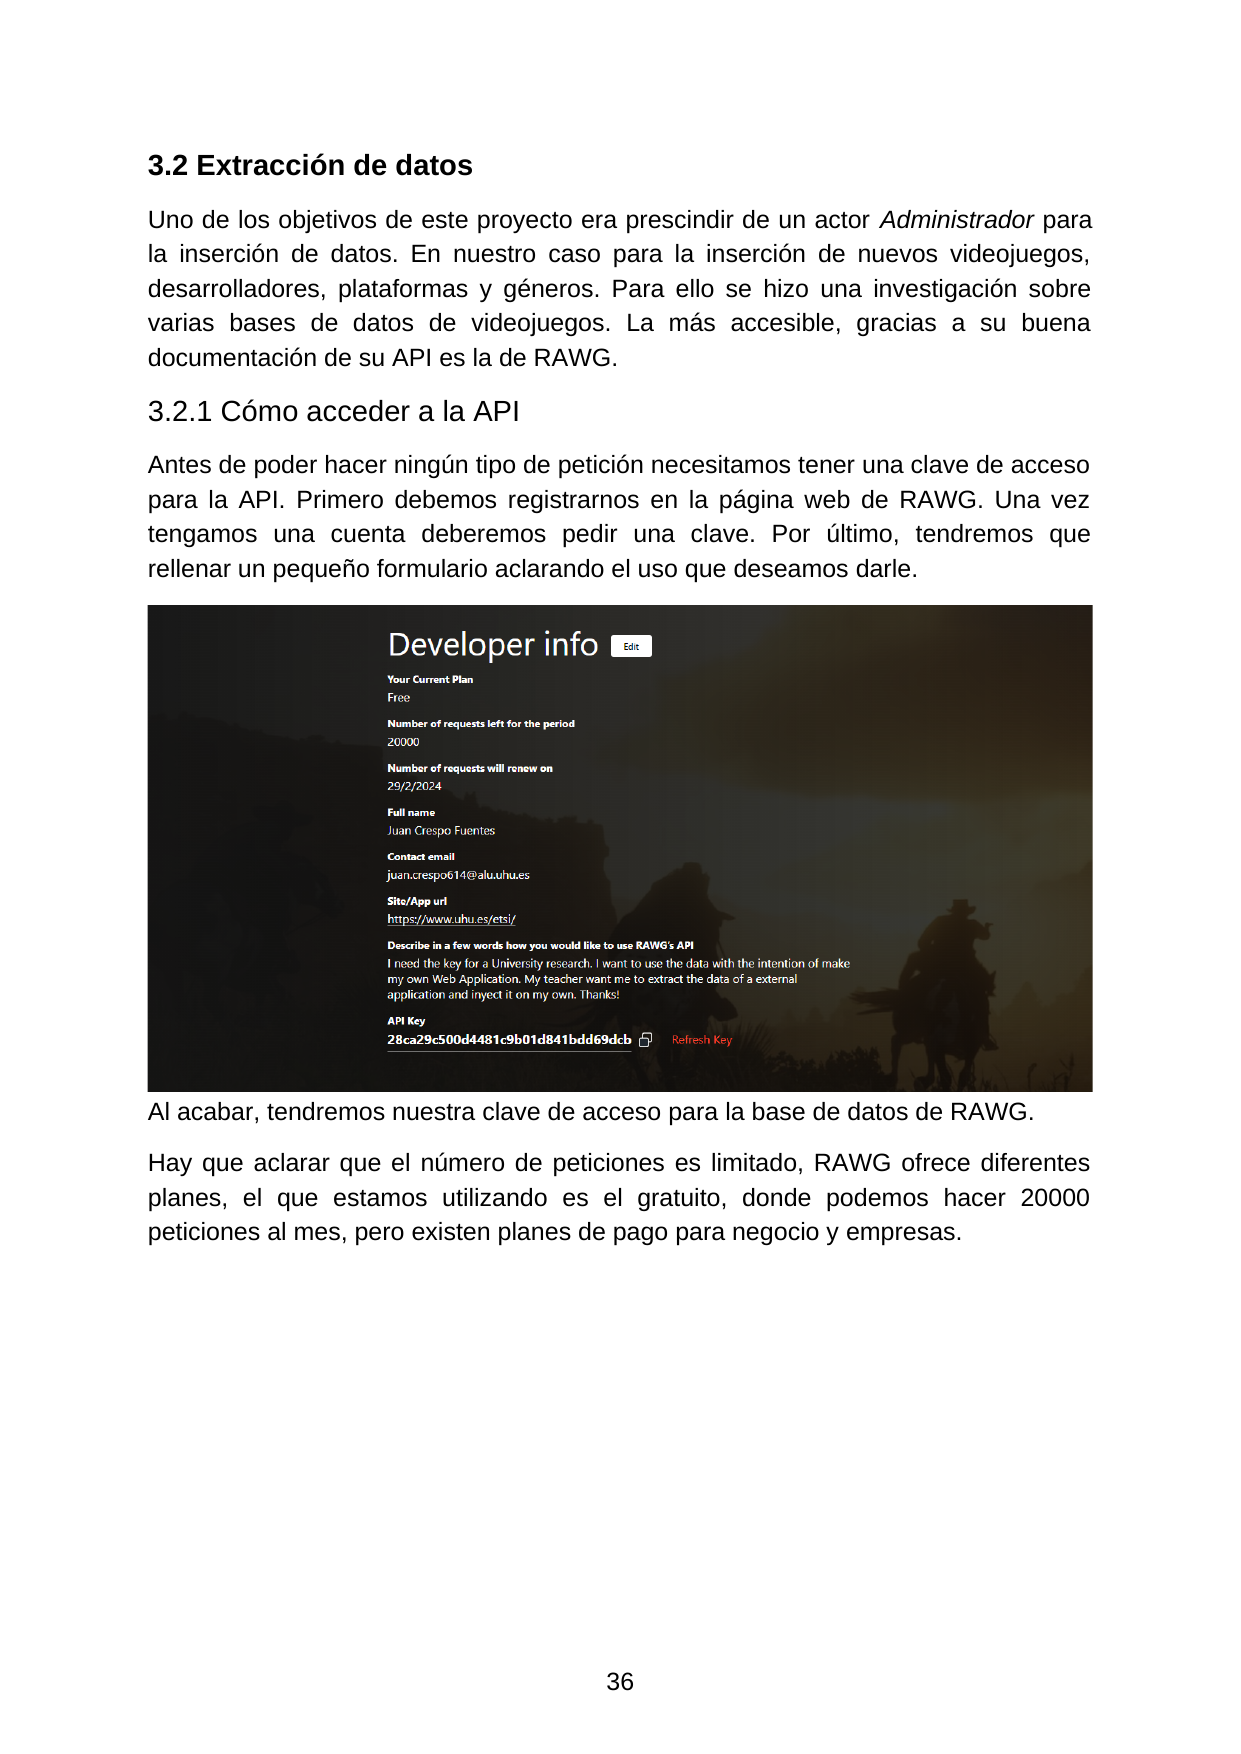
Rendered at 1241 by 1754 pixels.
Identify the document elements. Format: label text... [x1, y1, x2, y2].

text Uno de los objetivos de este proyecto era prescindir de un actor Administrador para la inserción de datos. En nuestro caso para la inserción de nuevos videojuegos, desarrolladores, plataformas y géneros. Para ello se hizo una investigación sobre varias bases de datos de videojuegos. La más accesible, gracias a su buena documentación de su API es la de RAWG. [148, 204, 1092, 371]
text Antes de poder hacer ningún tipo de petición necesitamos tener una clave de acceso para la API. Primero debemos registrarnos en la página web de RAWG. Una vez tengamos una cuenta deberemos pedir una clave. Por último, tendremos que rellenar un pequeño formulario aclarando el uso que deseamos darle. [148, 451, 1092, 583]
subtitle 3.2.1 Cómo acceder a la API [148, 394, 1092, 427]
subtitle 3.2 Extracción de datos [148, 148, 1092, 181]
picture [147, 605, 1093, 1092]
text Hay que aclarar que el número de peticiones es limitado, RAWG ofrece diferentes planes, el que estamos utilizando es el gratuito, donde podemos hacer 20000 peticiones al mes, pero existen planes de pago para negocio y empresas. [148, 1148, 1092, 1246]
text Al acabar, tendremos nuestra clave de acceso para la base de datos de RAWG. [148, 1092, 1092, 1126]
